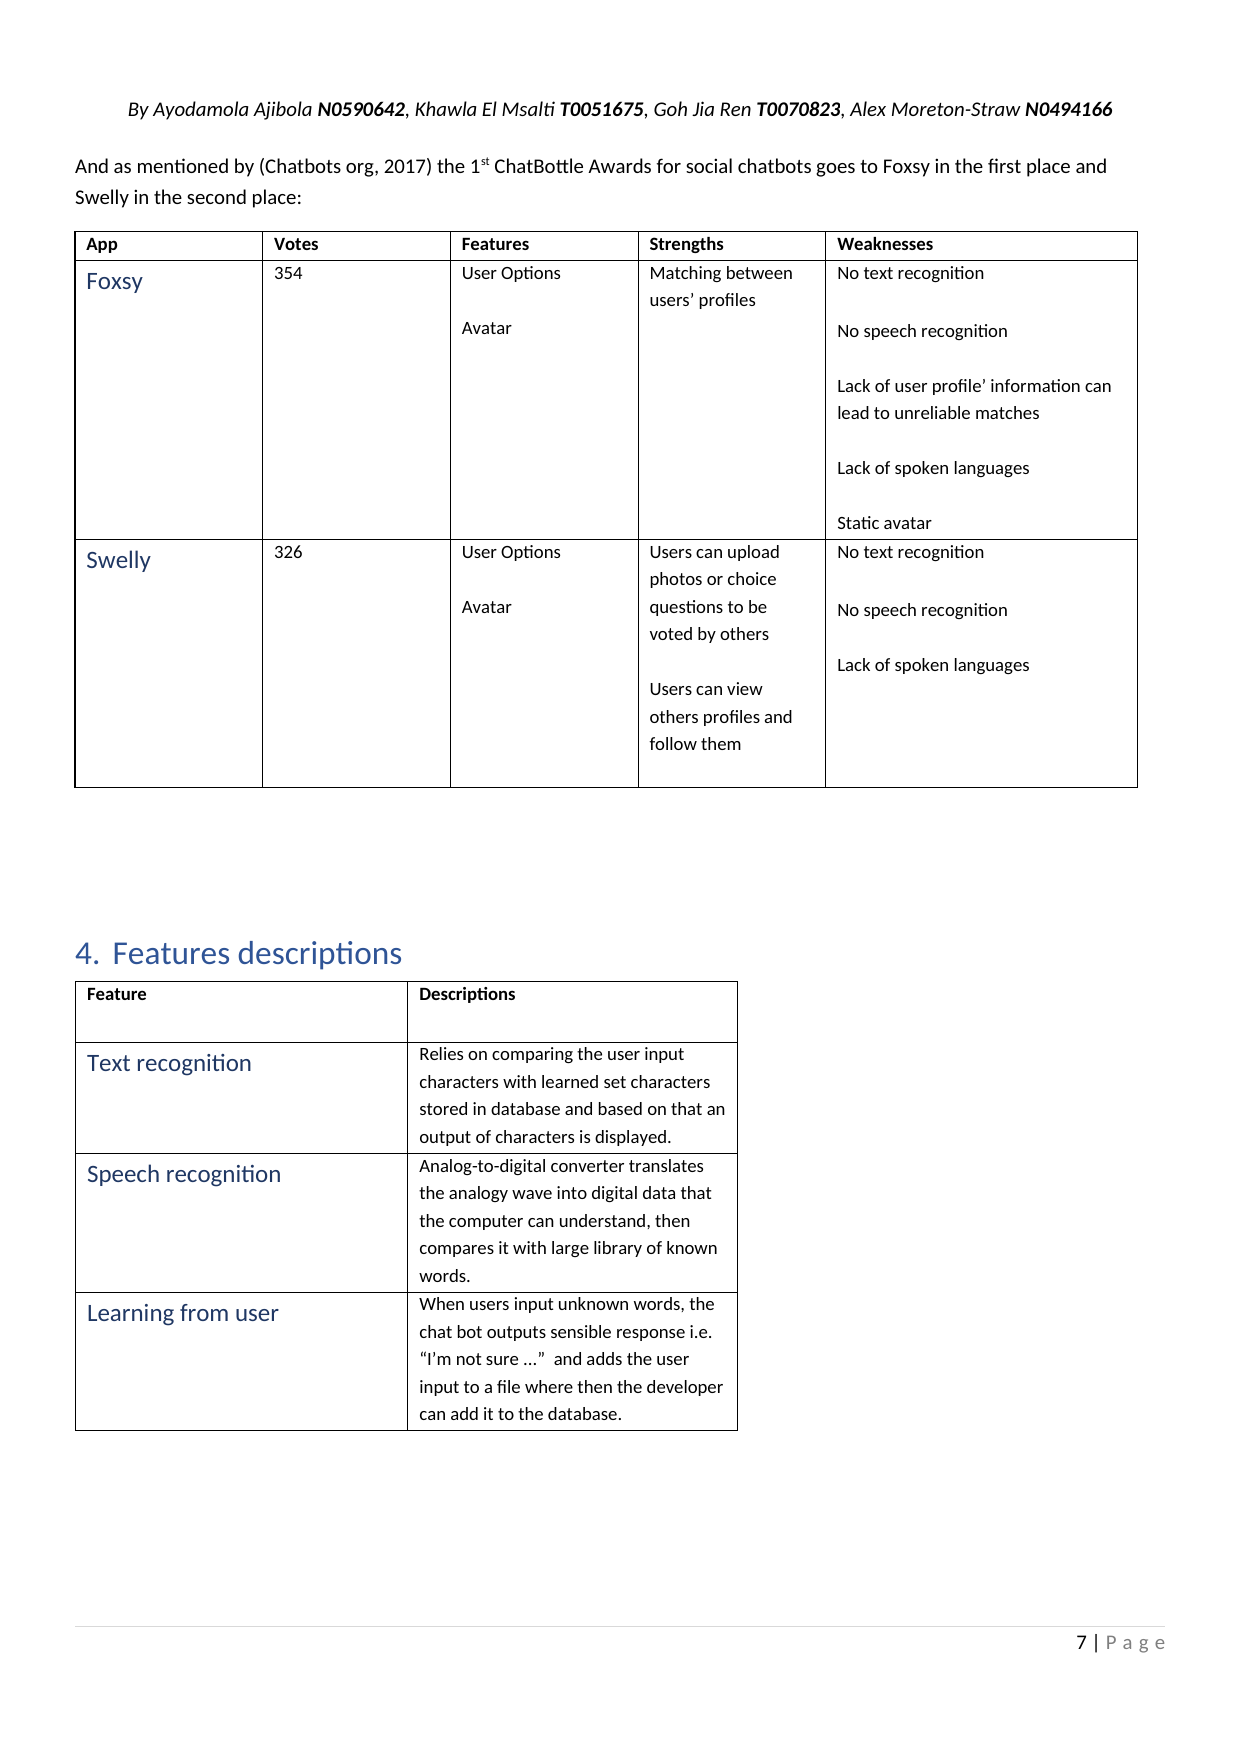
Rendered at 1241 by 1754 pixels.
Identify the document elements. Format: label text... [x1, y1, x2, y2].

table_header Votes [263, 232, 450, 260]
table_cell Matching between users’ profiles [639, 261, 825, 539]
table_cell No text recognition No speech recognition Lack of user profile’ information can lead to unreliable matches Lack of spoken languages Static avatar [826, 261, 1137, 539]
table_cell Text recognition [76, 1043, 407, 1153]
table_cell No text recognition No speech recognition Lack of spoken languages [826, 540, 1137, 787]
table_cell Swelly [76, 540, 262, 787]
table_header Strengths [639, 232, 825, 260]
table_cell Learning from user [76, 1293, 407, 1430]
table_cell Foxsy [76, 261, 262, 539]
table_header Descriptions [408, 982, 737, 1042]
table_header Weaknesses [826, 232, 1137, 260]
table_header App [76, 232, 262, 260]
table_cell User Options Avatar [451, 261, 638, 539]
table_cell Users can upload photos or choice questions to be voted by others Users can view others profiles and follow them [639, 540, 825, 787]
table_cell 326 [263, 540, 450, 787]
table_cell User Options Avatar [451, 540, 638, 787]
table_header Feature [76, 982, 407, 1042]
table_cell When users input unknown words, the chat bot outputs sensible response i.e. “I’m not sure ...” and adds the user input to a file where then the developer can add it to the database. [408, 1293, 737, 1430]
table_cell Analog-to-digital converter translates the analogy wave into digital data that the computer can understand, then compares it with large library of known words. [408, 1154, 737, 1292]
table_cell 354 [263, 261, 450, 539]
table_cell Relies on comparing the user input characters with learned set characters stored in database and based on that an output of characters is displayed. [408, 1043, 737, 1153]
table_header Features [451, 232, 638, 260]
text And as mentioned by (Chatbots org, 2017) the 1st ChatBottle Awards for social chatbots goes to Foxsy in the first place and Swelly in the second place: [75, 154, 1165, 209]
table_cell Speech recognition [76, 1154, 407, 1292]
subtitle Features descriptions [75, 932, 1165, 973]
